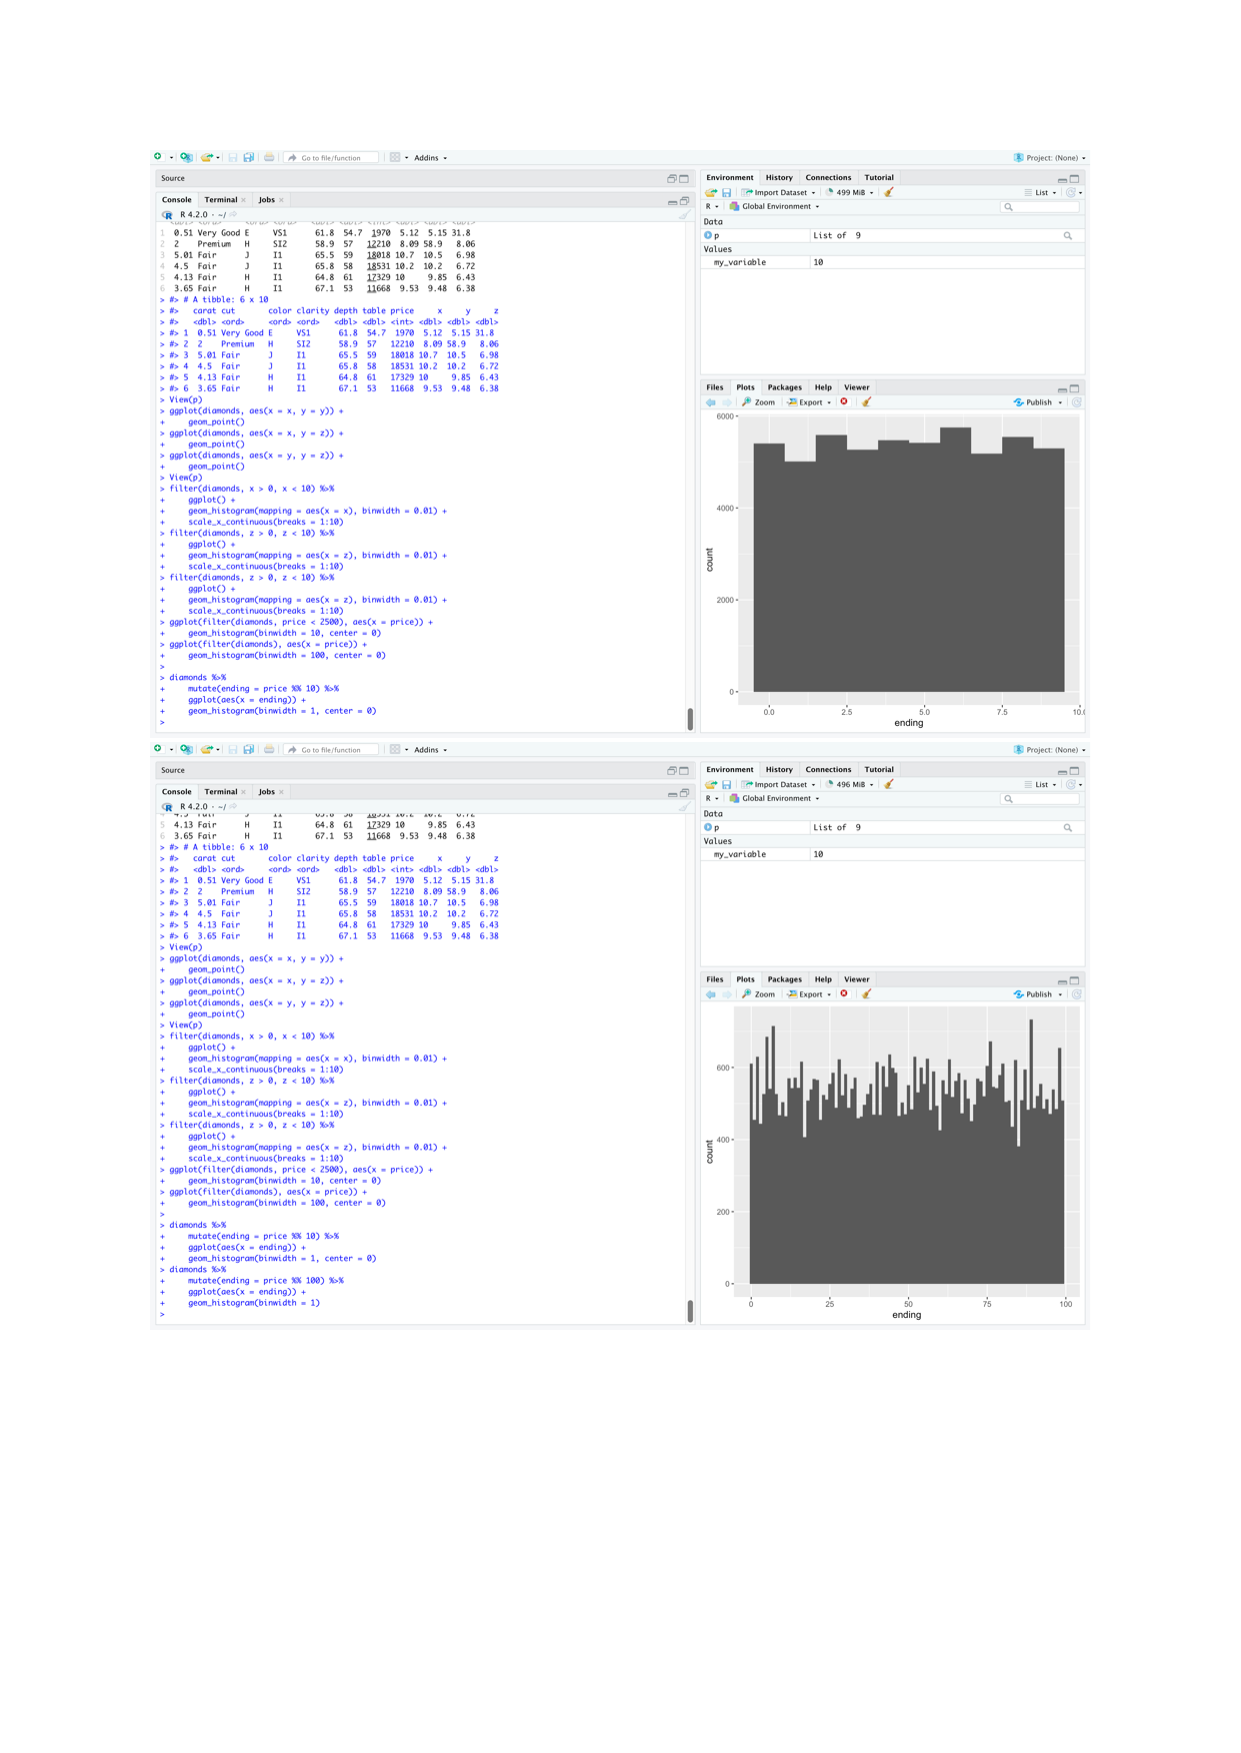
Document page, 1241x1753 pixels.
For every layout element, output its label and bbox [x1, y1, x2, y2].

picture [150, 150, 1091, 738]
picture [150, 742, 1091, 1330]
